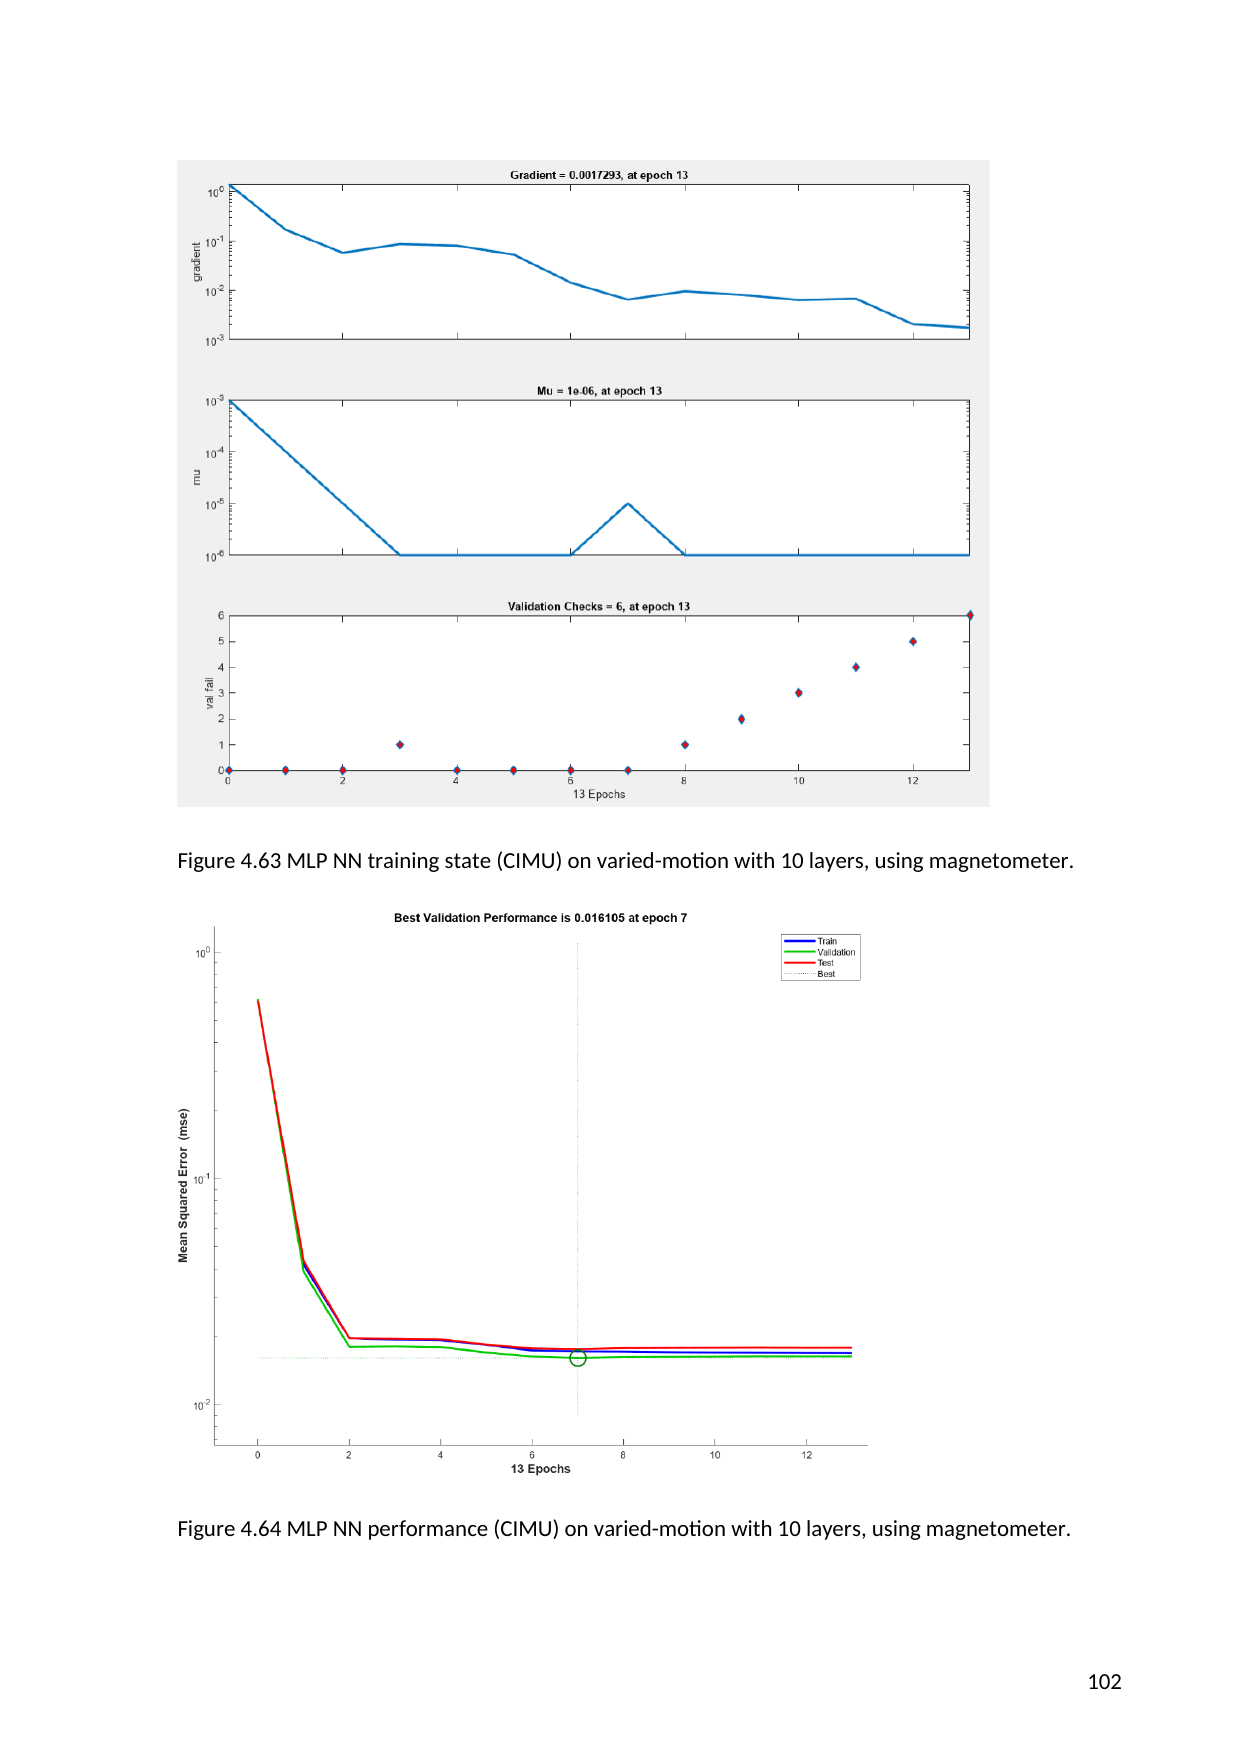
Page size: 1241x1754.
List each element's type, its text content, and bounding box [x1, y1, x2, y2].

picture [177, 160, 990, 807]
picture [177, 912, 869, 1476]
